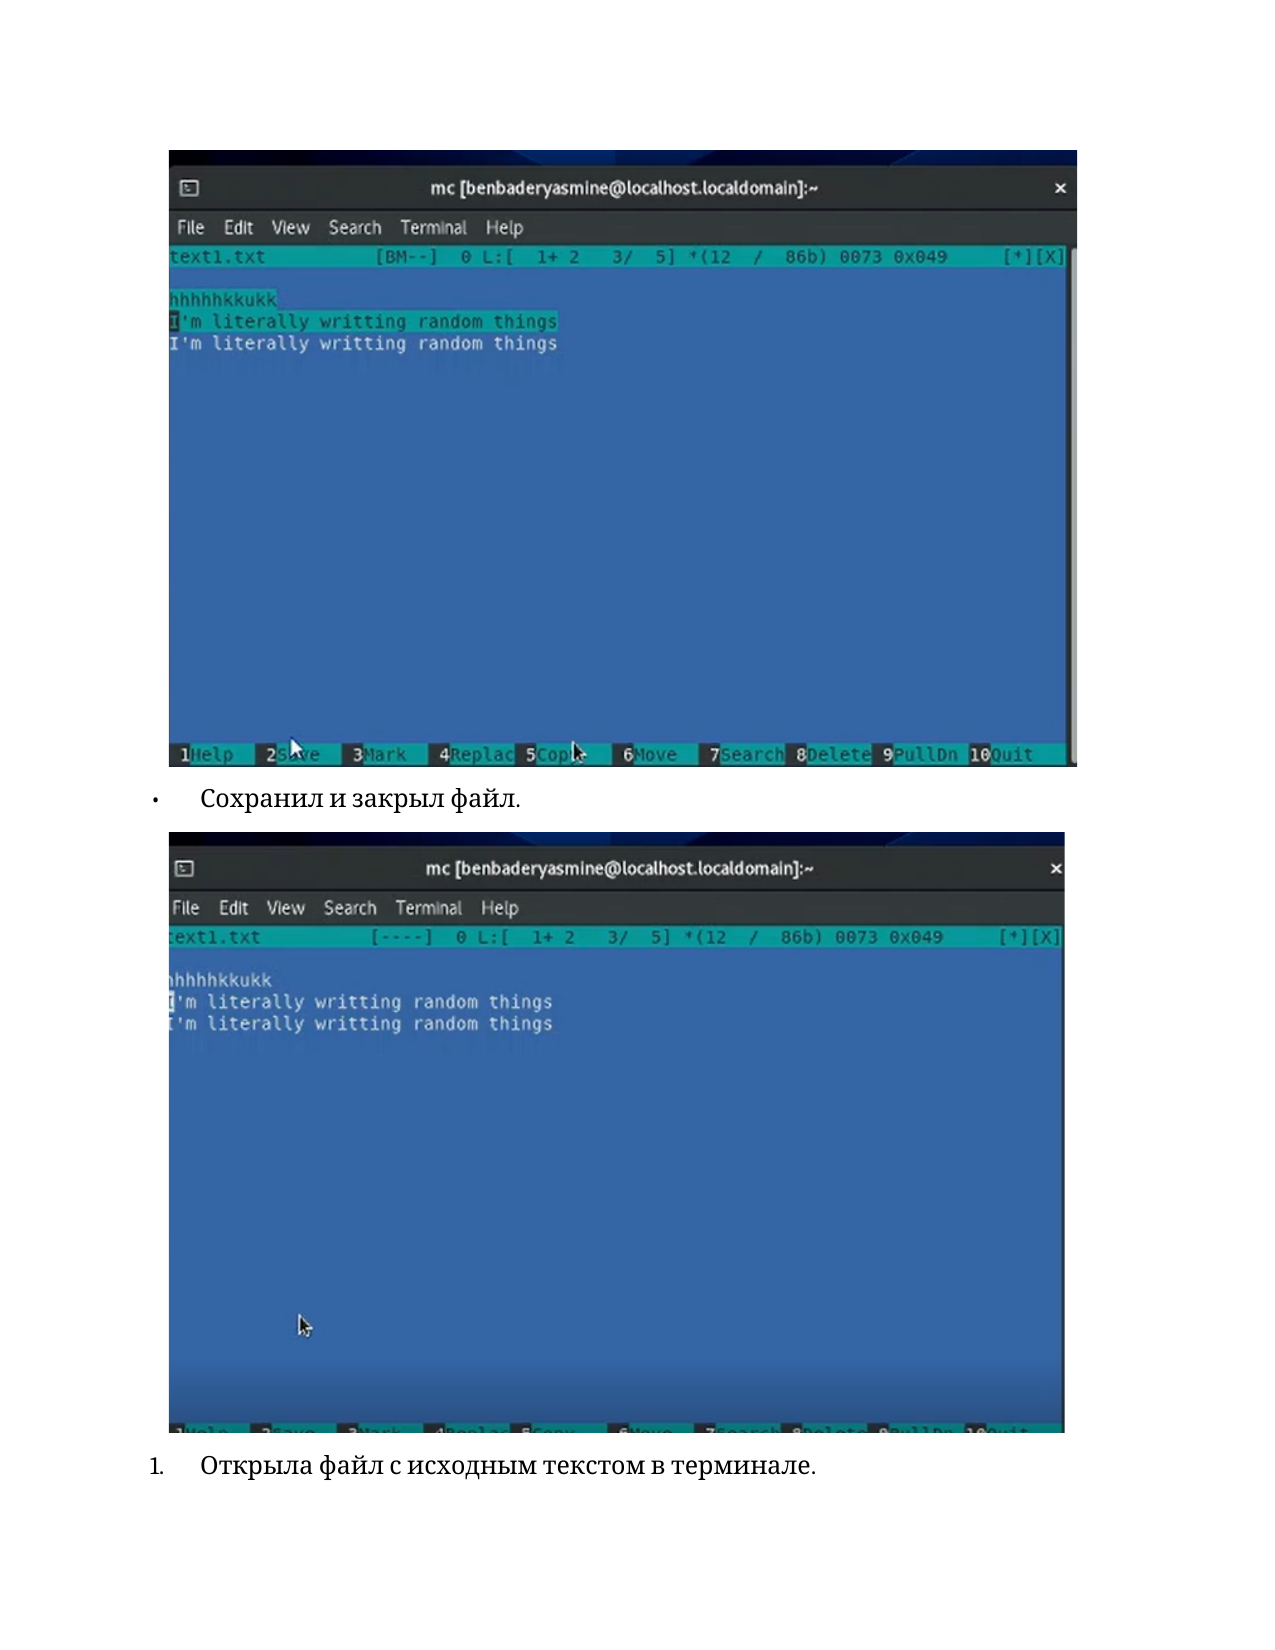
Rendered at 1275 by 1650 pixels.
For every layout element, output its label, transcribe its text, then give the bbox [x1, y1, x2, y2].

list Сохранил и закрыл файл. [150, 785, 1125, 814]
list Открыла файл с исходным текстом в терминале. [150, 1452, 1125, 1480]
picture [168, 150, 1078, 767]
picture [168, 832, 1065, 1433]
